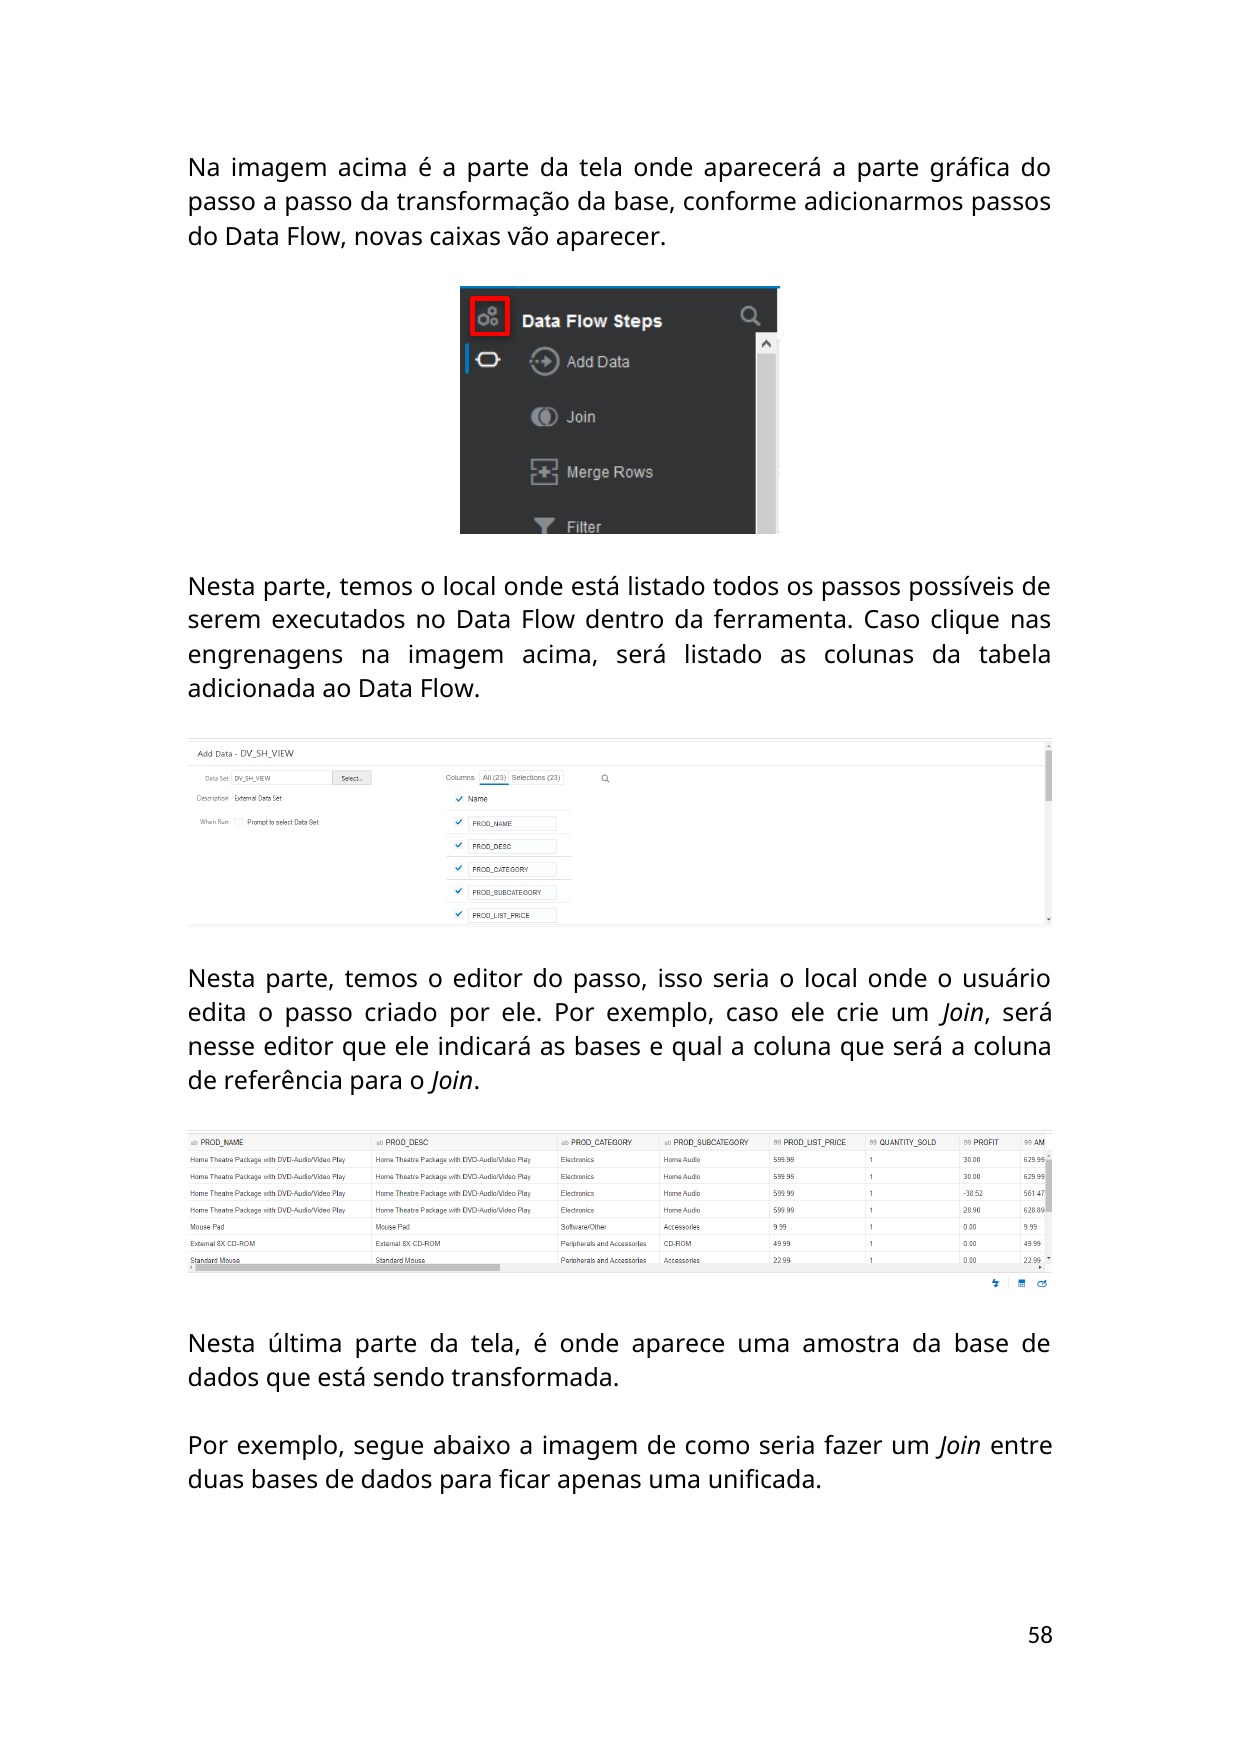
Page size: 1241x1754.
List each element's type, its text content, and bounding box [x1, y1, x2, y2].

picture [187, 738, 1053, 927]
text Nesta última parte da tela, é onde aparece uma amostra da base de dados que está sendo transformada. [187, 1325, 1053, 1393]
text Nesta parte, temos o local onde está listado todos os passos possíveis de serem executados no Data Flow dentro da ferramenta. Caso clique nas engrenagens na imagem acima, será listado as colunas da tabela adicionada ao Data Flow. [187, 568, 1053, 704]
text Por exemplo, segue abaixo a imagem de como seria fazer um Join entre duas bases de dados para ficar apenas uma unificada. [187, 1428, 1053, 1496]
text Na imagem acima é a parte da tela onde aparecerá a parte gráfica do passo a passo da transformação da base, conforme adicionarmos passos do Data Flow, novas caixas vão aparecer. [187, 150, 1053, 252]
picture [460, 286, 781, 534]
picture [187, 1130, 1053, 1292]
text Nesta parte, temos o editor do passo, isso seria o local onde o usuário edita o passo criado por ele. Por exemplo, caso ele crie um Join, será nesse editor que ele indicará as bases e qual a coluna que será a coluna de referência para o Join. [187, 960, 1053, 1097]
